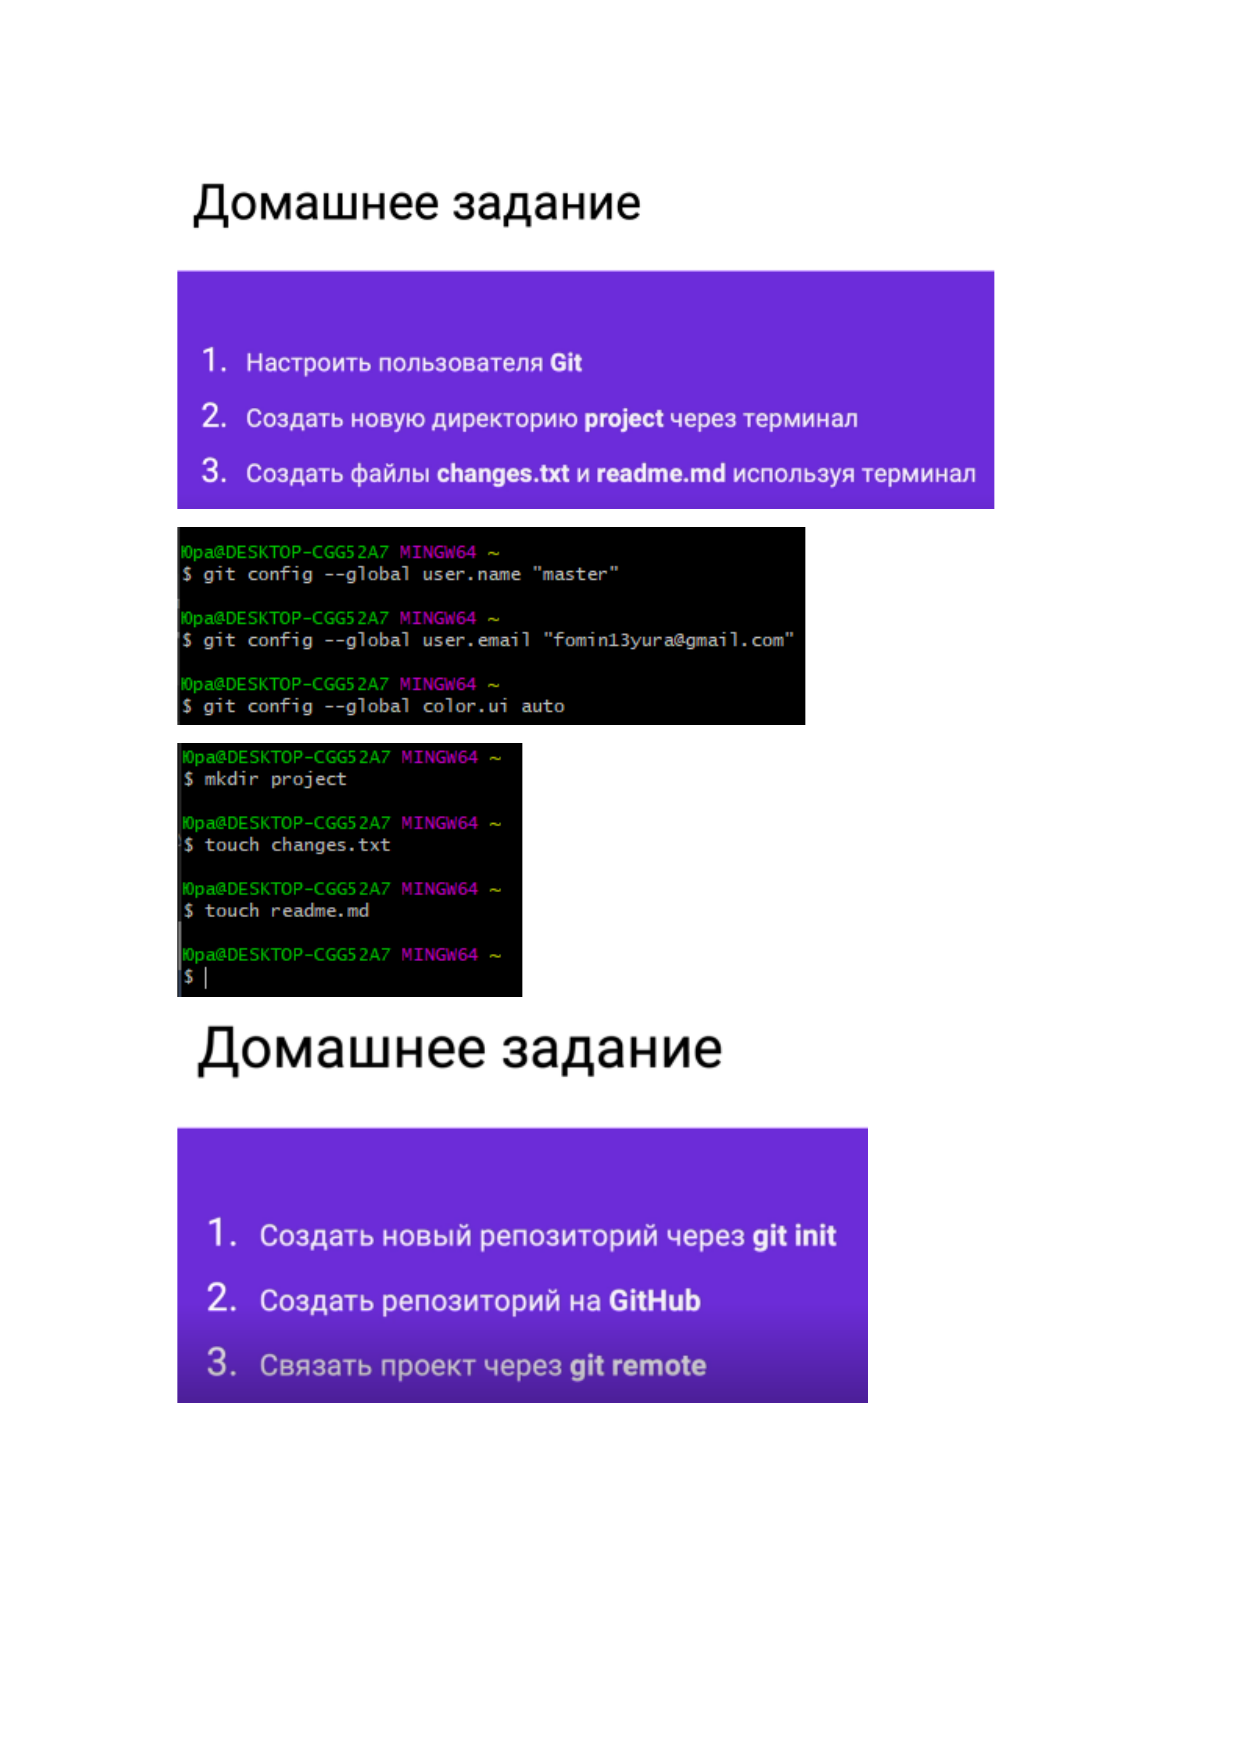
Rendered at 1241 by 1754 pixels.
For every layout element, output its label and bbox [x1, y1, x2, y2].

picture [177, 527, 806, 725]
picture [177, 743, 523, 997]
picture [177, 171, 995, 509]
picture [177, 1016, 868, 1403]
